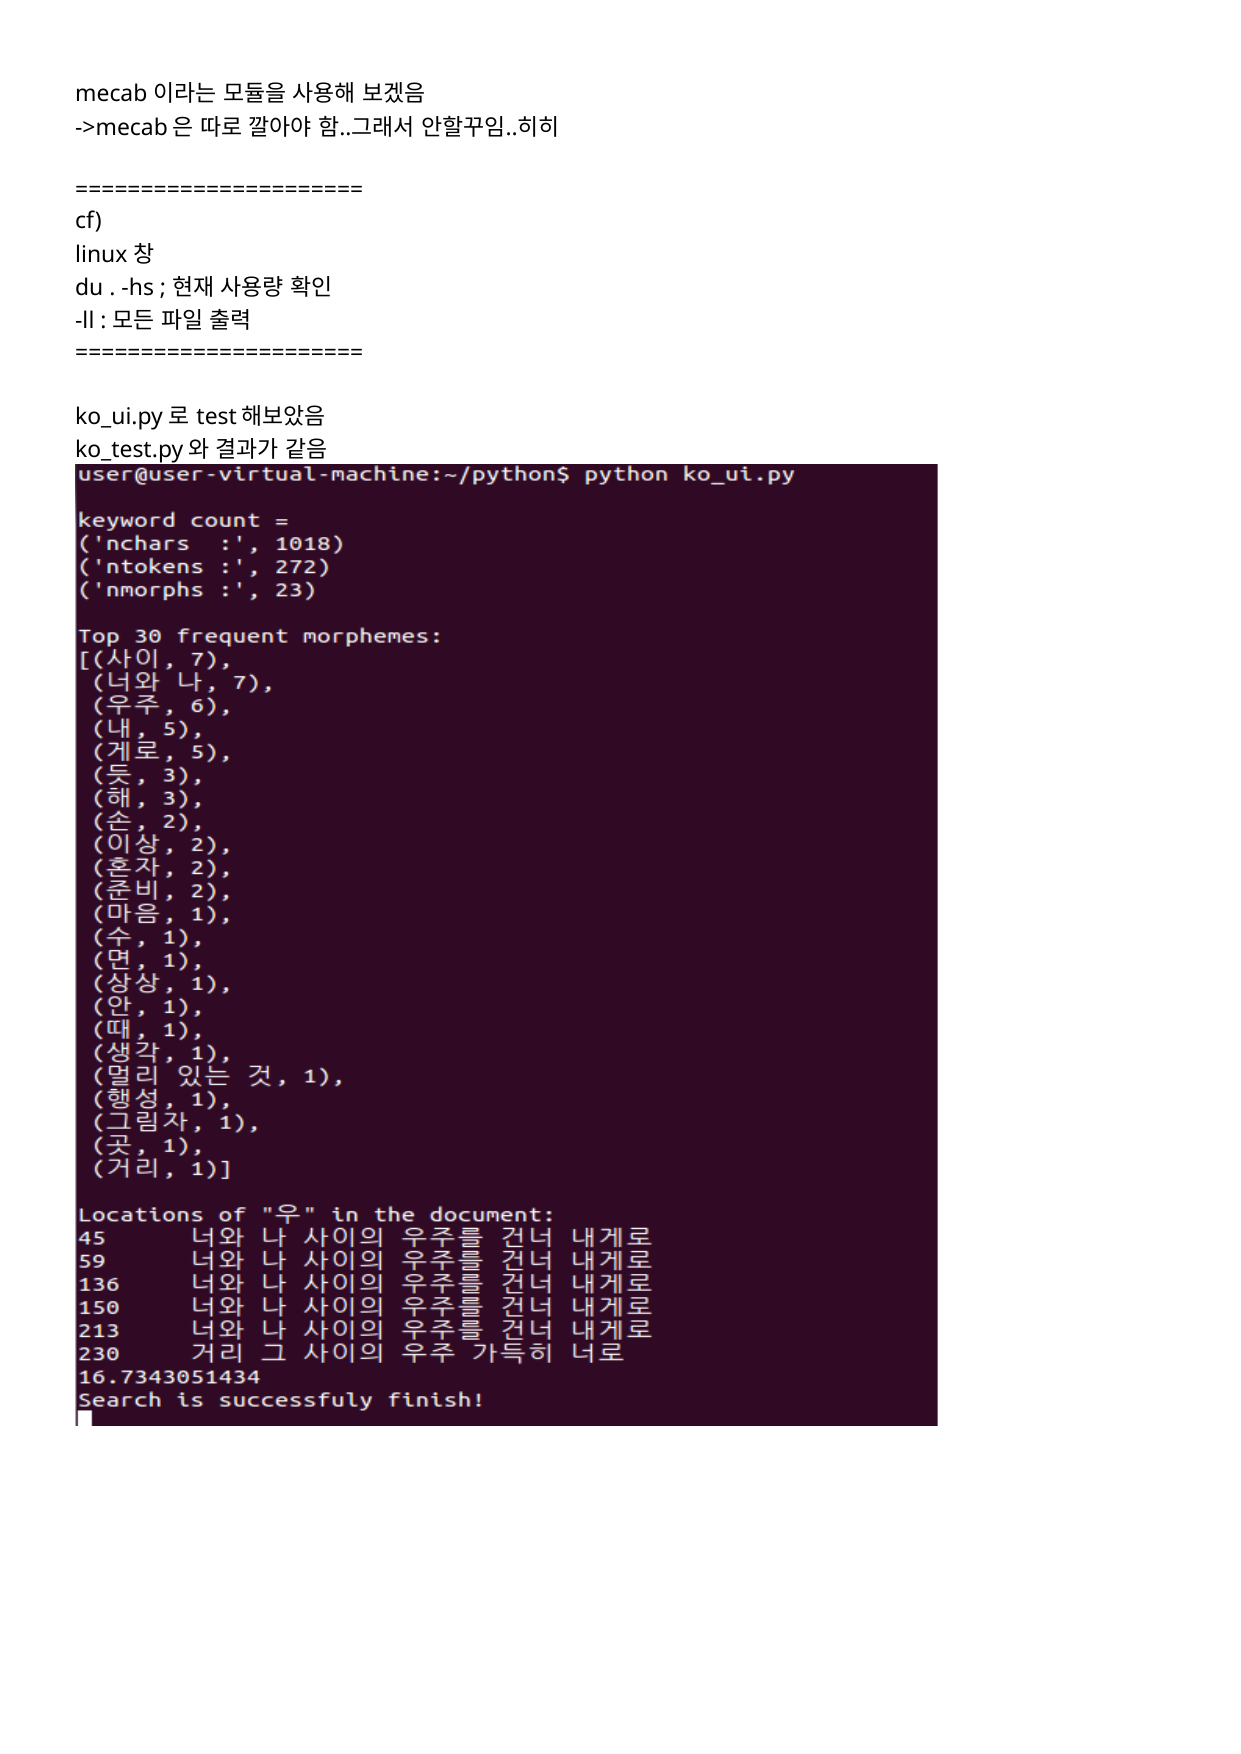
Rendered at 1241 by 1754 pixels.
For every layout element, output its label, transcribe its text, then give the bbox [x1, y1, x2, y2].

text cf) [75, 204, 1165, 235]
text ====================== [75, 173, 1165, 204]
text linux 창 [75, 235, 1165, 269]
text ko_test.py와 결과가 같음 [75, 431, 1165, 464]
text ====================== [75, 335, 1165, 367]
text ko_ui.py 로 test해보았음 [75, 398, 1165, 431]
picture [75, 464, 938, 1426]
text du . -hs ; 현재 사용량 확인 [75, 269, 1165, 302]
text mecab 이라는 모듈을 사용해 보겠음 [75, 75, 1165, 108]
text ->mecab은 따로 깔아야 함..그래서 안할꾸임..히히 [75, 108, 1165, 142]
text -ll : 모든 파일 출력 [75, 302, 1165, 335]
